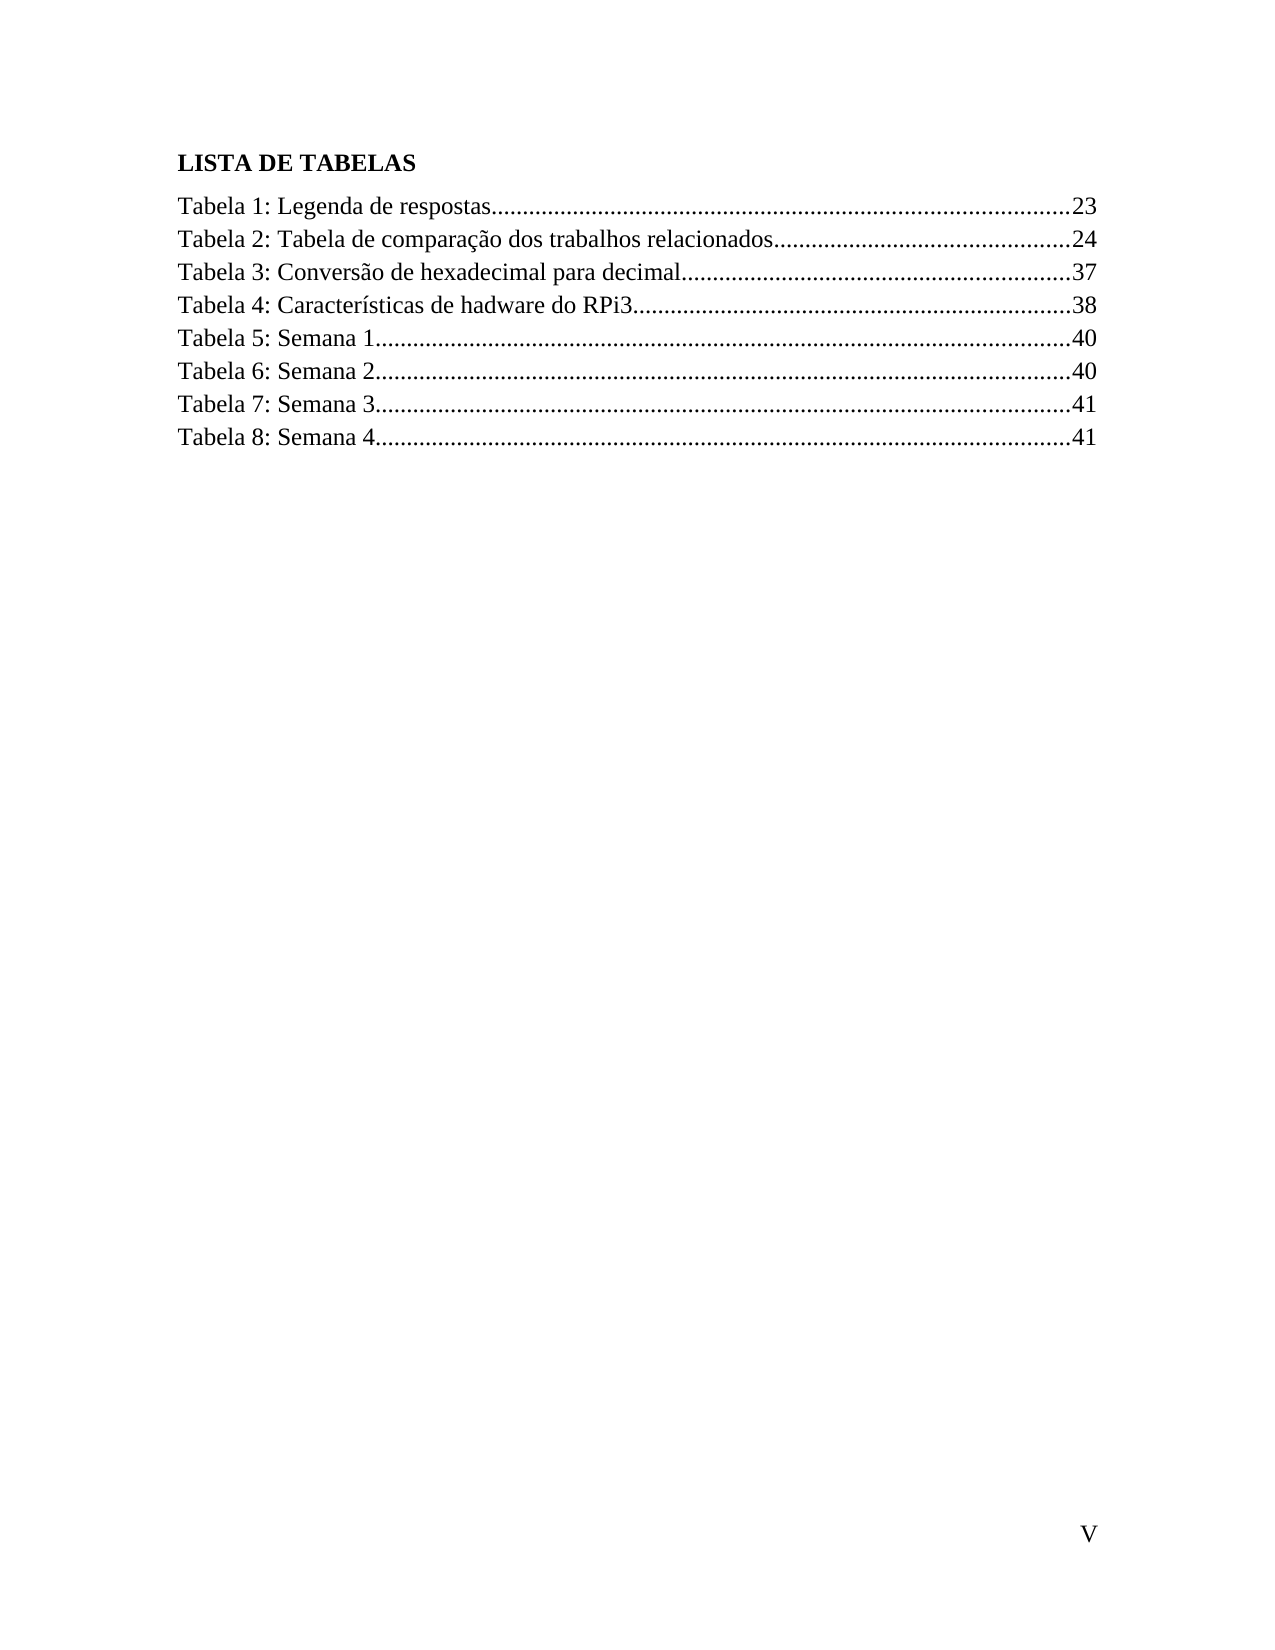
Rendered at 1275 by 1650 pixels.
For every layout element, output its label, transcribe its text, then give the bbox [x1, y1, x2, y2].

text Tabela 3: Conversão de hexadecimal para decimal 37 [177, 257, 1098, 286]
subtitle LISTA DE TABELAS [177, 148, 1098, 176]
text Tabela 6: Semana 2 40 [177, 356, 1098, 384]
text Tabela 5: Semana 1 40 [177, 323, 1098, 352]
text Tabela 4: Características de hadware do RPi3 38 [177, 290, 1098, 318]
text Tabela 8: Semana 4 41 [177, 422, 1098, 451]
text Tabela 1: Legenda de respostas 23 [177, 191, 1098, 219]
text Tabela 7: Semana 3 41 [177, 389, 1098, 418]
text Tabela 2: Tabela de comparação dos trabalhos relacionados 24 [177, 224, 1098, 252]
